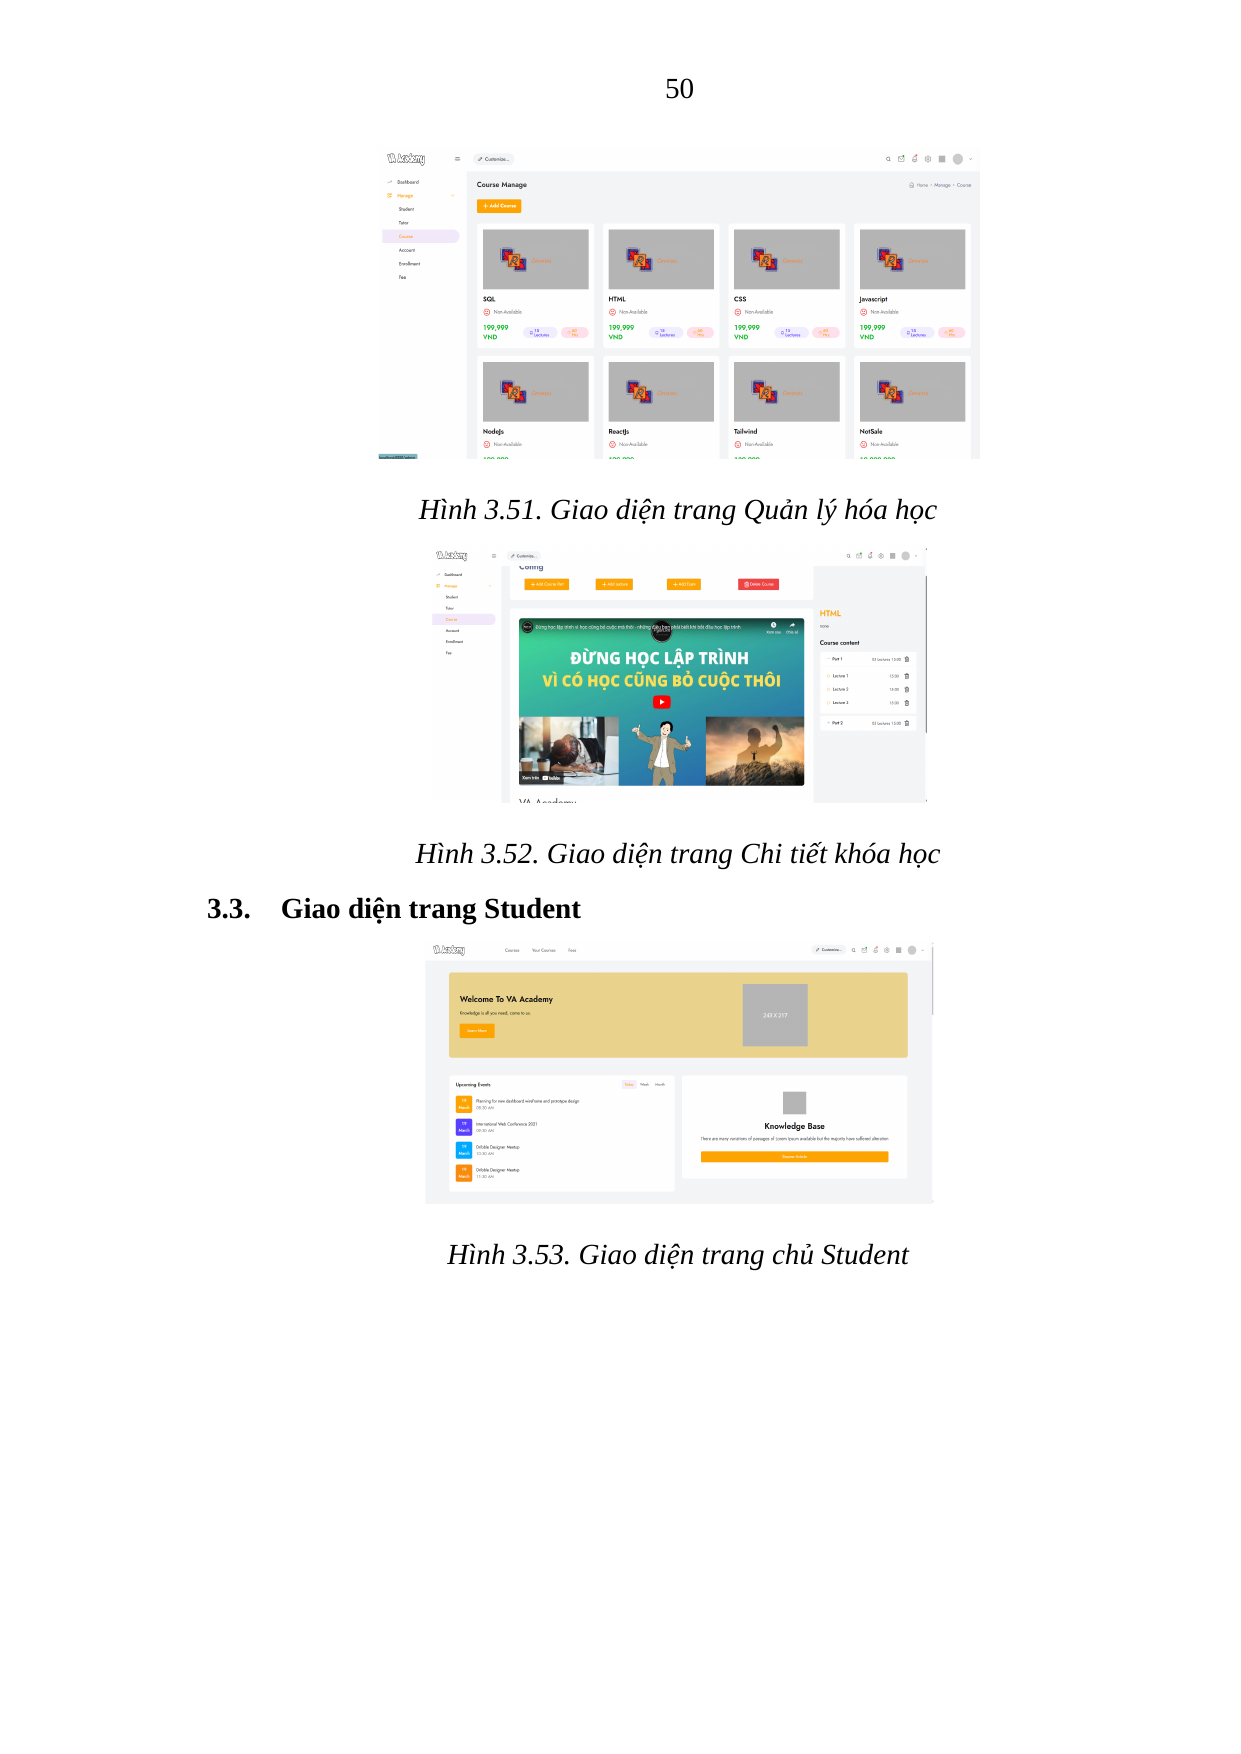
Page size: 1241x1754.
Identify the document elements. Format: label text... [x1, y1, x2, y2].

picture [425, 941, 934, 1204]
picture [378, 147, 980, 459]
subtitle Giao diện trang Student [207, 891, 1122, 924]
picture [431, 546, 927, 803]
